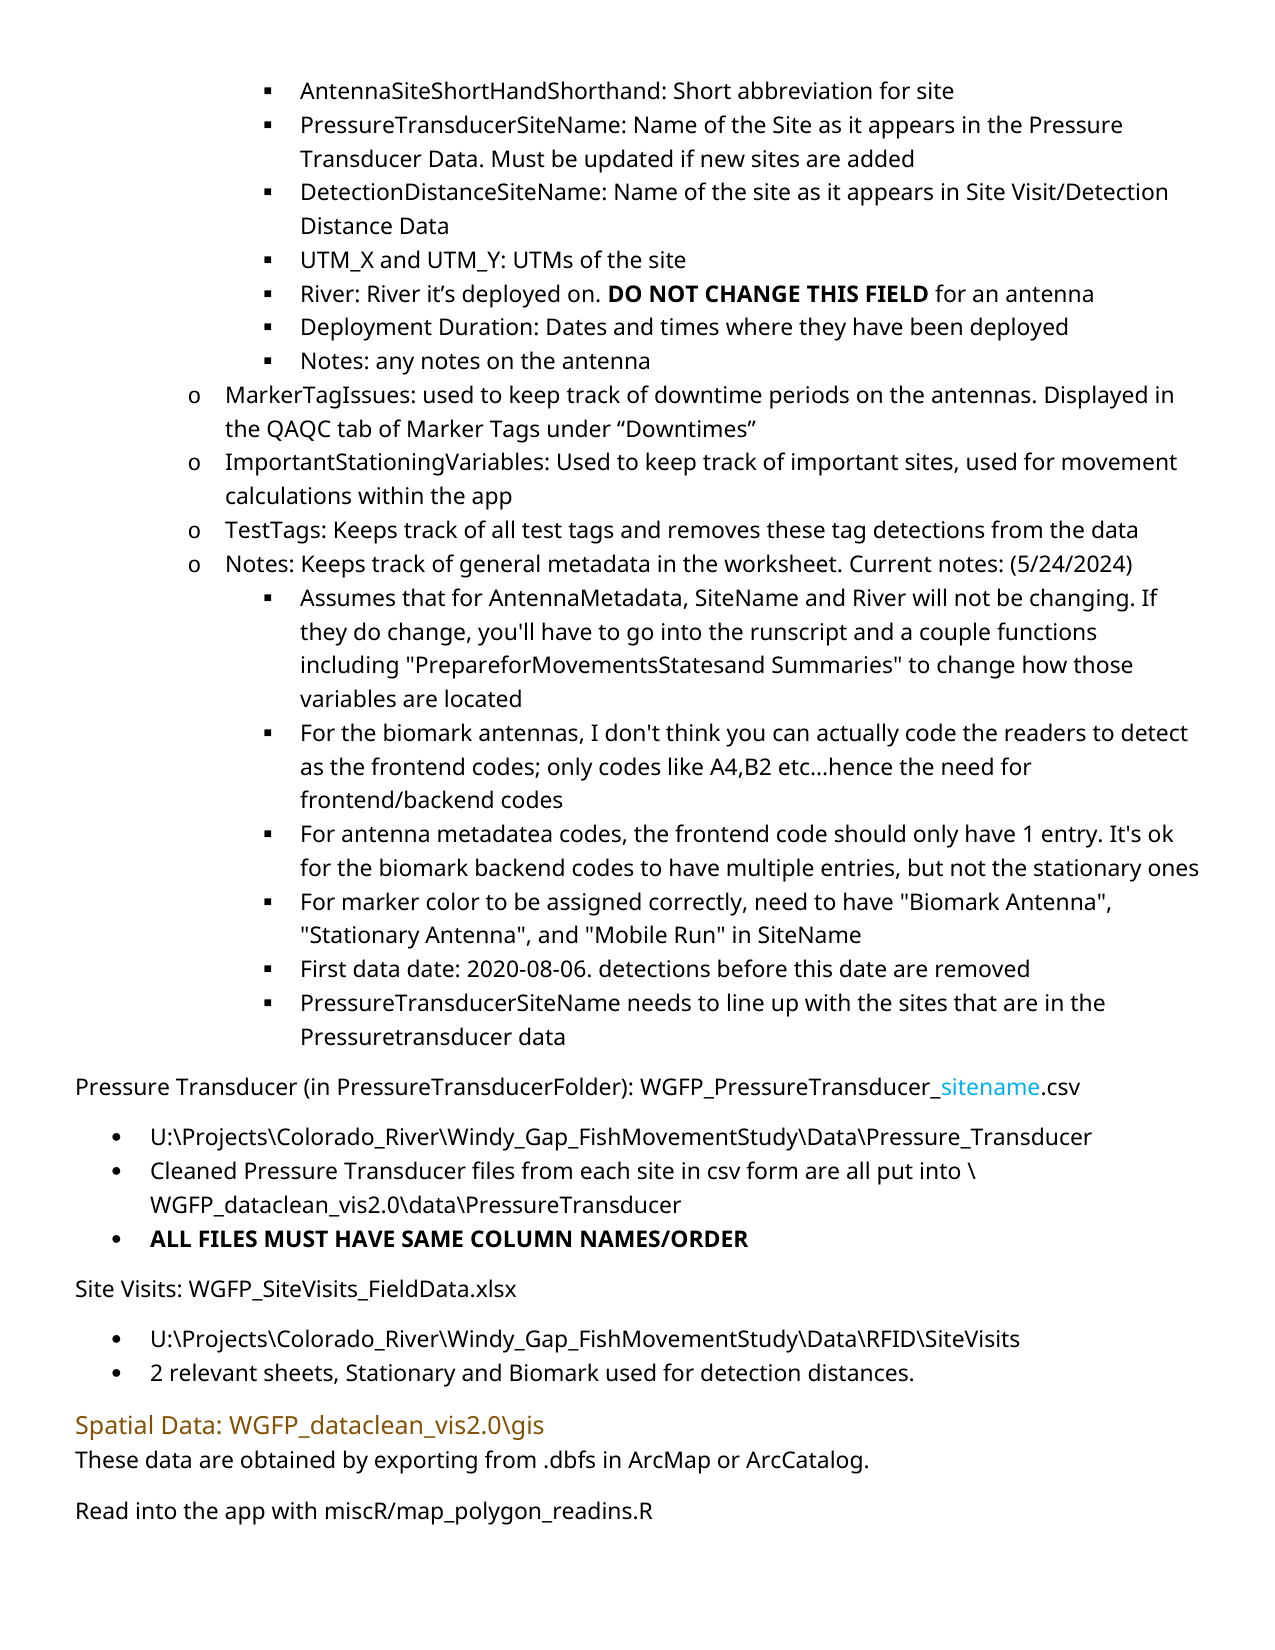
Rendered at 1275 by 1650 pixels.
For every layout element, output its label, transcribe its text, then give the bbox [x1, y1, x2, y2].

list For antenna metadatea codes, the frontend code should only have 1 entry. It's ok for the biomark backend codes to have multiple entries, but not the stationary ones [262, 818, 1200, 883]
subtitle Spatial Data: WGFP_dataclean_vis2.0\gis [75, 1407, 1200, 1442]
list U:\Projects\Colorado_River\Windy_Gap_FishMovementStudy\Data\RFID\SiteVisits [112, 1323, 1200, 1354]
text These data are obtained by exporting from .dbfs in ArcMap or ArcCatalog. [75, 1444, 1200, 1476]
list Deployment Duration: Dates and times where they have been deployed [262, 311, 1200, 342]
text Read into the app with miscR/map_polygon_readins.R [75, 1495, 1200, 1526]
text Pressure Transducer (in PressureTransducerFolder): WGFP_PressureTransducer_sitename.csv [75, 1071, 1200, 1102]
list U:\Projects\Colorado_River\Windy_Gap_FishMovementStudy\Data\Pressure_Transducer [112, 1121, 1200, 1152]
list 2 relevant sheets, Stationary and Biomark used for detection distances. [112, 1357, 1200, 1388]
list First data date: 2020-08-06. detections before this date are removed [262, 953, 1200, 984]
list Assumes that for AntennaMetadata, SiteName and River will not be changing. If they do change, you'll have to go into the runscript and a couple functions including "PrepareforMovementsStatesand Summaries" to change how those variables are located [262, 582, 1200, 714]
list River: River it’s deployed on. DO NOT CHANGE THIS FIELD for an antenna [262, 277, 1200, 309]
list PressureTransducerSiteName needs to line up with the sites that are in the Pressuretransducer data [262, 987, 1200, 1052]
list ImportantStationingVariables: Used to keep track of important sites, used for movement calculations within the app [187, 446, 1200, 511]
list Cleaned Pressure Transducer files from each site in csv form are all put into \WGFP_dataclean_vis2.0\data\PressureTransducer [112, 1155, 1200, 1220]
list Notes: Keeps track of general metadata in the worksheet. Current notes: (5/24/2024) [187, 548, 1200, 579]
list TestTags: Keeps track of all test tags and removes these tag detections from the data [187, 514, 1200, 545]
list For the biomark antennas, I don't think you can actually code the readers to detect as the frontend codes; only codes like A4,B2 etc…hence the need for frontend/backend codes [262, 717, 1200, 815]
text Site Visits: WGFP_SiteVisits_FieldData.xlsx [75, 1273, 1200, 1304]
list DetectionDistanceSiteName: Name of the site as it appears in Site Visit/Detection Distance Data [262, 176, 1200, 241]
list UTM_X and UTM_Y: UTMs of the site [262, 244, 1200, 275]
list ALL FILES MUST HAVE SAME COLUMN NAMES/ORDER [112, 1222, 1200, 1254]
list MarkerTagIssues: used to keep track of downtime periods on the antennas. Displayed in the QAQC tab of Marker Tags under “Downtimes” [187, 379, 1200, 444]
list For marker color to be assigned correctly, need to have "Biomark Antenna", "Stationary Antenna", and "Mobile Run" in SiteName [262, 885, 1200, 950]
list Notes: any notes on the antenna [262, 345, 1200, 376]
list AntennaSiteShortHandShorthand: Short abbreviation for site [262, 75, 1200, 106]
list PressureTransducerSiteName: Name of the Site as it appears in the Pressure Transducer Data. Must be updated if new sites are added [262, 109, 1200, 174]
